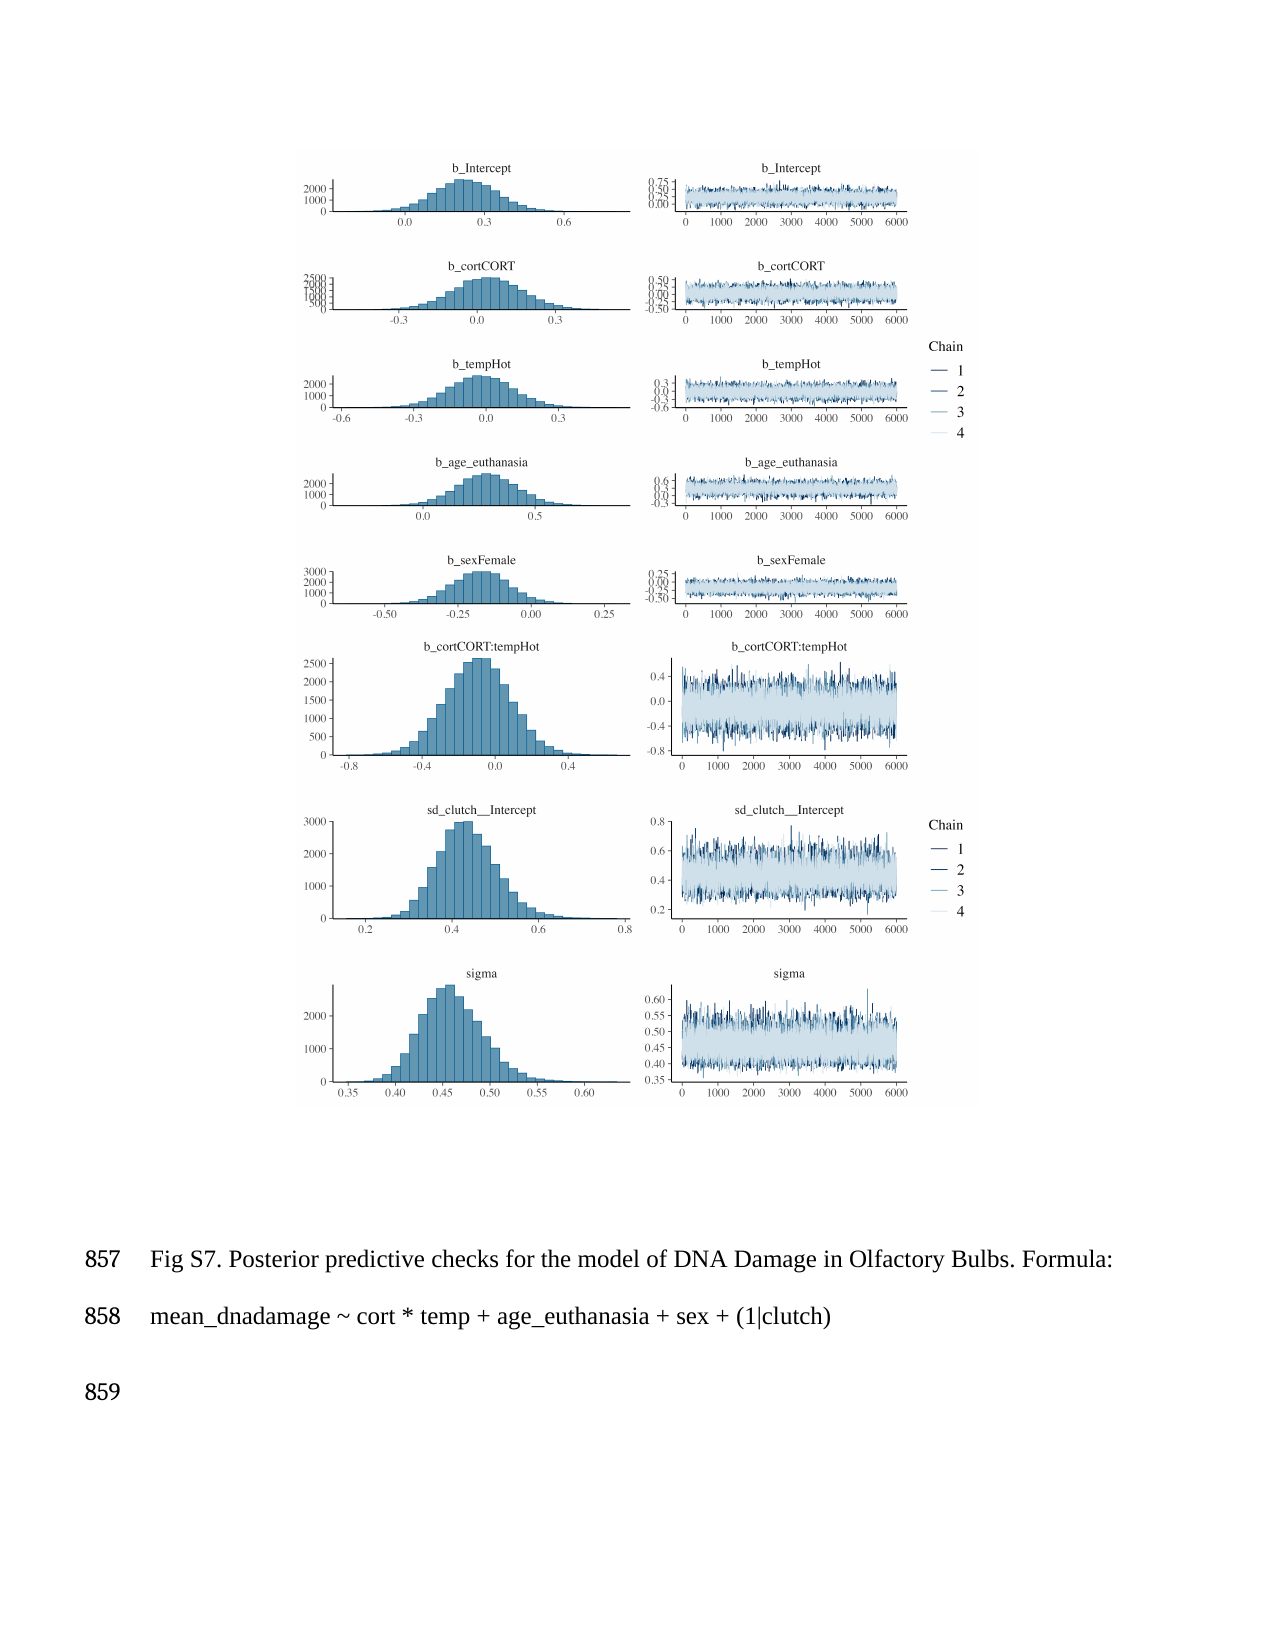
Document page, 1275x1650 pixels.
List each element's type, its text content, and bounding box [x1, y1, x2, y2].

table_header [150, 150, 1125, 1225]
text Fig S7. Posterior predictive checks for the model of DNA Damage in Olfactory Bulbs. Formula: mean_dnadamage ~ cort * temp + age_euthanasia + sex + (1|clutch) [150, 1244, 1125, 1330]
picture [296, 150, 979, 1106]
